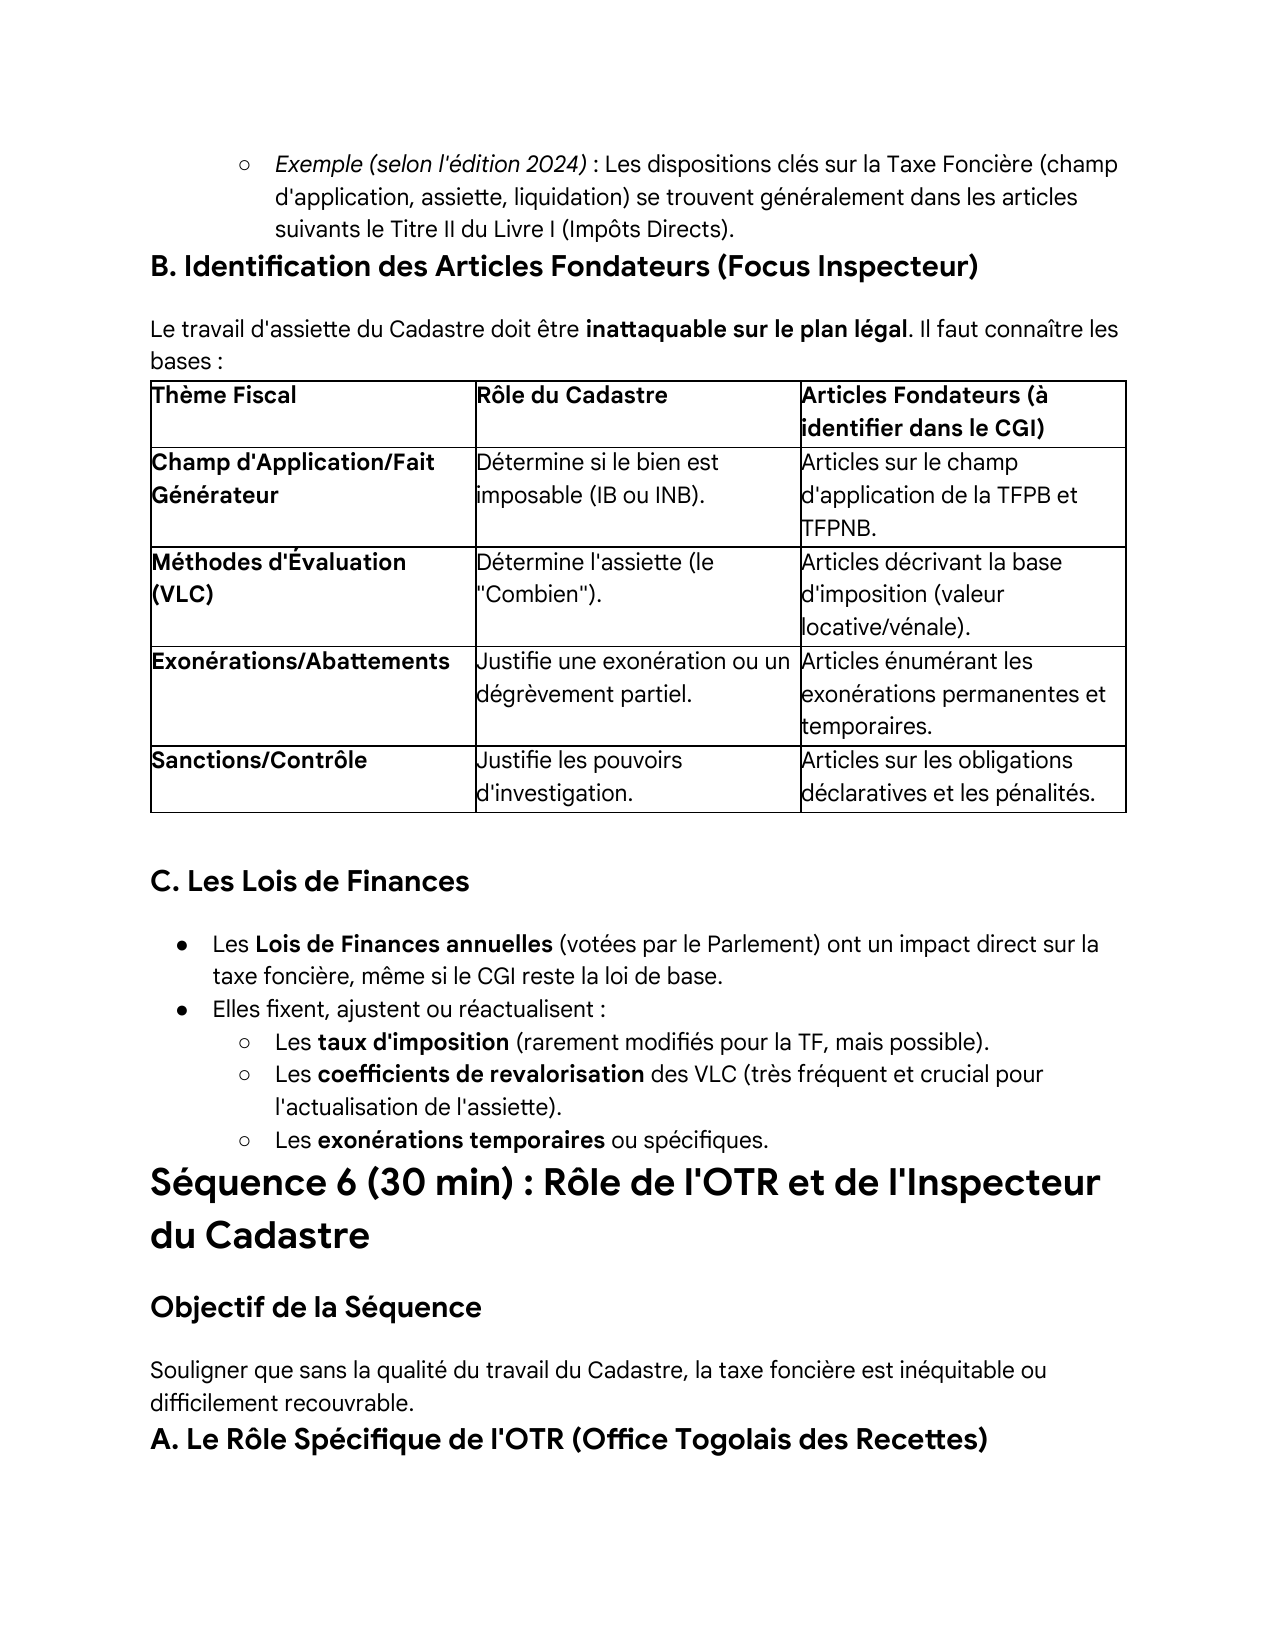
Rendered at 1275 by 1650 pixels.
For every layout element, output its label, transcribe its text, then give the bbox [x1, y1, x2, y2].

table_cell Méthodes d'Évaluation (VLC) [152, 548, 475, 646]
table_header Articles Fondateurs (à identifier dans le CGI) [802, 382, 1125, 447]
subtitle A. Le Rôle Spécifique de l'OTR (Office Togolais des Recettes) [150, 1421, 1125, 1458]
table_header Rôle du Cadastre [477, 382, 800, 447]
table_cell Articles énumérant les exonérations permanentes et temporaires. [802, 647, 1125, 745]
text Souligner que sans la qualité du travail du Cadastre, la taxe foncière est inéquitable ou difficilement recouvrable. [150, 1356, 1125, 1417]
list Elles fixent, ajustent ou réactualisent : [175, 995, 1125, 1024]
table_cell Détermine l'assiette (le "Combien"). [477, 548, 800, 646]
list Exemple (selon l'édition 2024) : Les dispositions clés sur la Taxe Foncière (champ d'application, assiette, liquidation) se trouvent généralement dans les articles suivants le Titre II du Livre I (Impôts Directs). [237, 150, 1125, 244]
subtitle C. Les Lois de Finances [150, 863, 1125, 900]
table_cell Justifie une exonération ou un dégrèvement partiel. [477, 647, 800, 745]
table_cell Articles sur les obligations déclaratives et les pénalités. [802, 747, 1125, 812]
table_cell Détermine si le bien est imposable (IB ou INB). [477, 448, 800, 546]
table_cell Articles décrivant la base d'imposition (valeur locative/vénale). [802, 548, 1125, 646]
subtitle B. Identification des Articles Fondateurs (Focus Inspecteur) [150, 248, 1125, 285]
list Les taux d'imposition (rarement modifiés pour la TF, mais possible). [237, 1028, 1125, 1057]
table_header Thème Fiscal [152, 382, 475, 447]
list Les exonérations temporaires ou spécifiques. [237, 1126, 1125, 1155]
table_cell Justifie les pouvoirs d'investigation. [477, 747, 800, 812]
table_cell Champ d'Application/Fait Générateur [152, 448, 475, 546]
subtitle Objectif de la Séquence [150, 1289, 1125, 1326]
table_cell Articles sur le champ d'application de la TFPB et TFPNB. [802, 448, 1125, 546]
table_cell Exonérations/Abattements [152, 647, 475, 745]
text Le travail d'assiette du Cadastre doit être inattaquable sur le plan légal. Il faut connaître les bases : [150, 315, 1125, 376]
subtitle Séquence 6 (30 min) : Rôle de l'OTR et de l'Inspecteur du Cadastre [150, 1159, 1125, 1259]
table_cell Sanctions/Contrôle [152, 747, 475, 812]
list Les coefficients de revalorisation des VLC (très fréquent et crucial pour l'actualisation de l'assiette). [237, 1061, 1125, 1122]
list Les Lois de Finances annuelles (votées par le Parlement) ont un impact direct sur la taxe foncière, même si le CGI reste la loi de base. [175, 930, 1125, 991]
